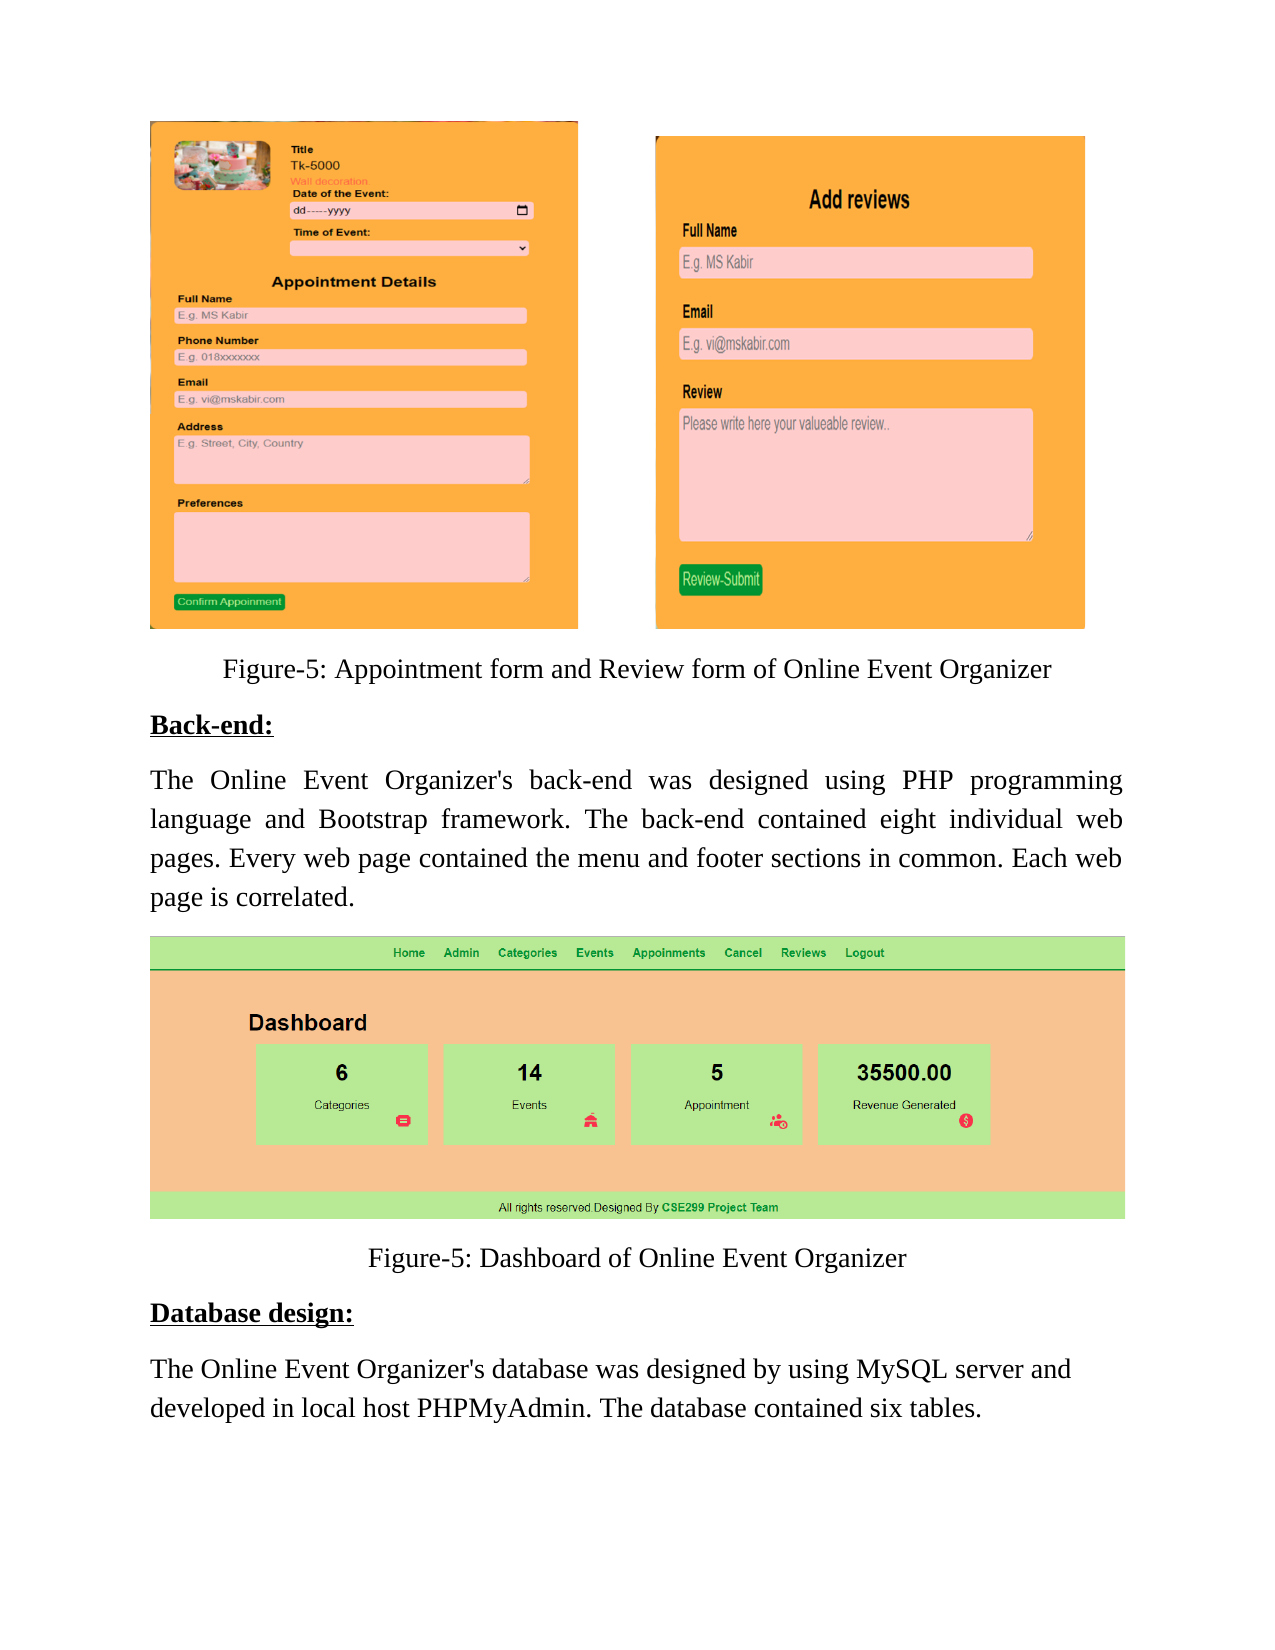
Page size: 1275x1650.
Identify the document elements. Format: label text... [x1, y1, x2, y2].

text The Online Event Organizer's database was designed by using MySQL server and developed in local host PHPMyAdmin. The database contained six tables. [150, 1352, 1125, 1423]
picture [655, 136, 1086, 629]
text Back-end: [150, 708, 1125, 740]
picture [150, 121, 579, 629]
text The Online Event Organizer's back-end was designed using PHP programming language and Bootstrap framework. The back-end contained eight individual web pages. Every web page contained the menu and footer sections in common. Each web page is correlated. [150, 763, 1125, 912]
text Figure-5: Appointment form and Review form of Online Event Organizer [150, 652, 1125, 684]
text Figure-5: Dashboard of Online Event Organizer [150, 1241, 1125, 1273]
picture [150, 935, 1125, 1219]
text Database design: [150, 1297, 1125, 1329]
